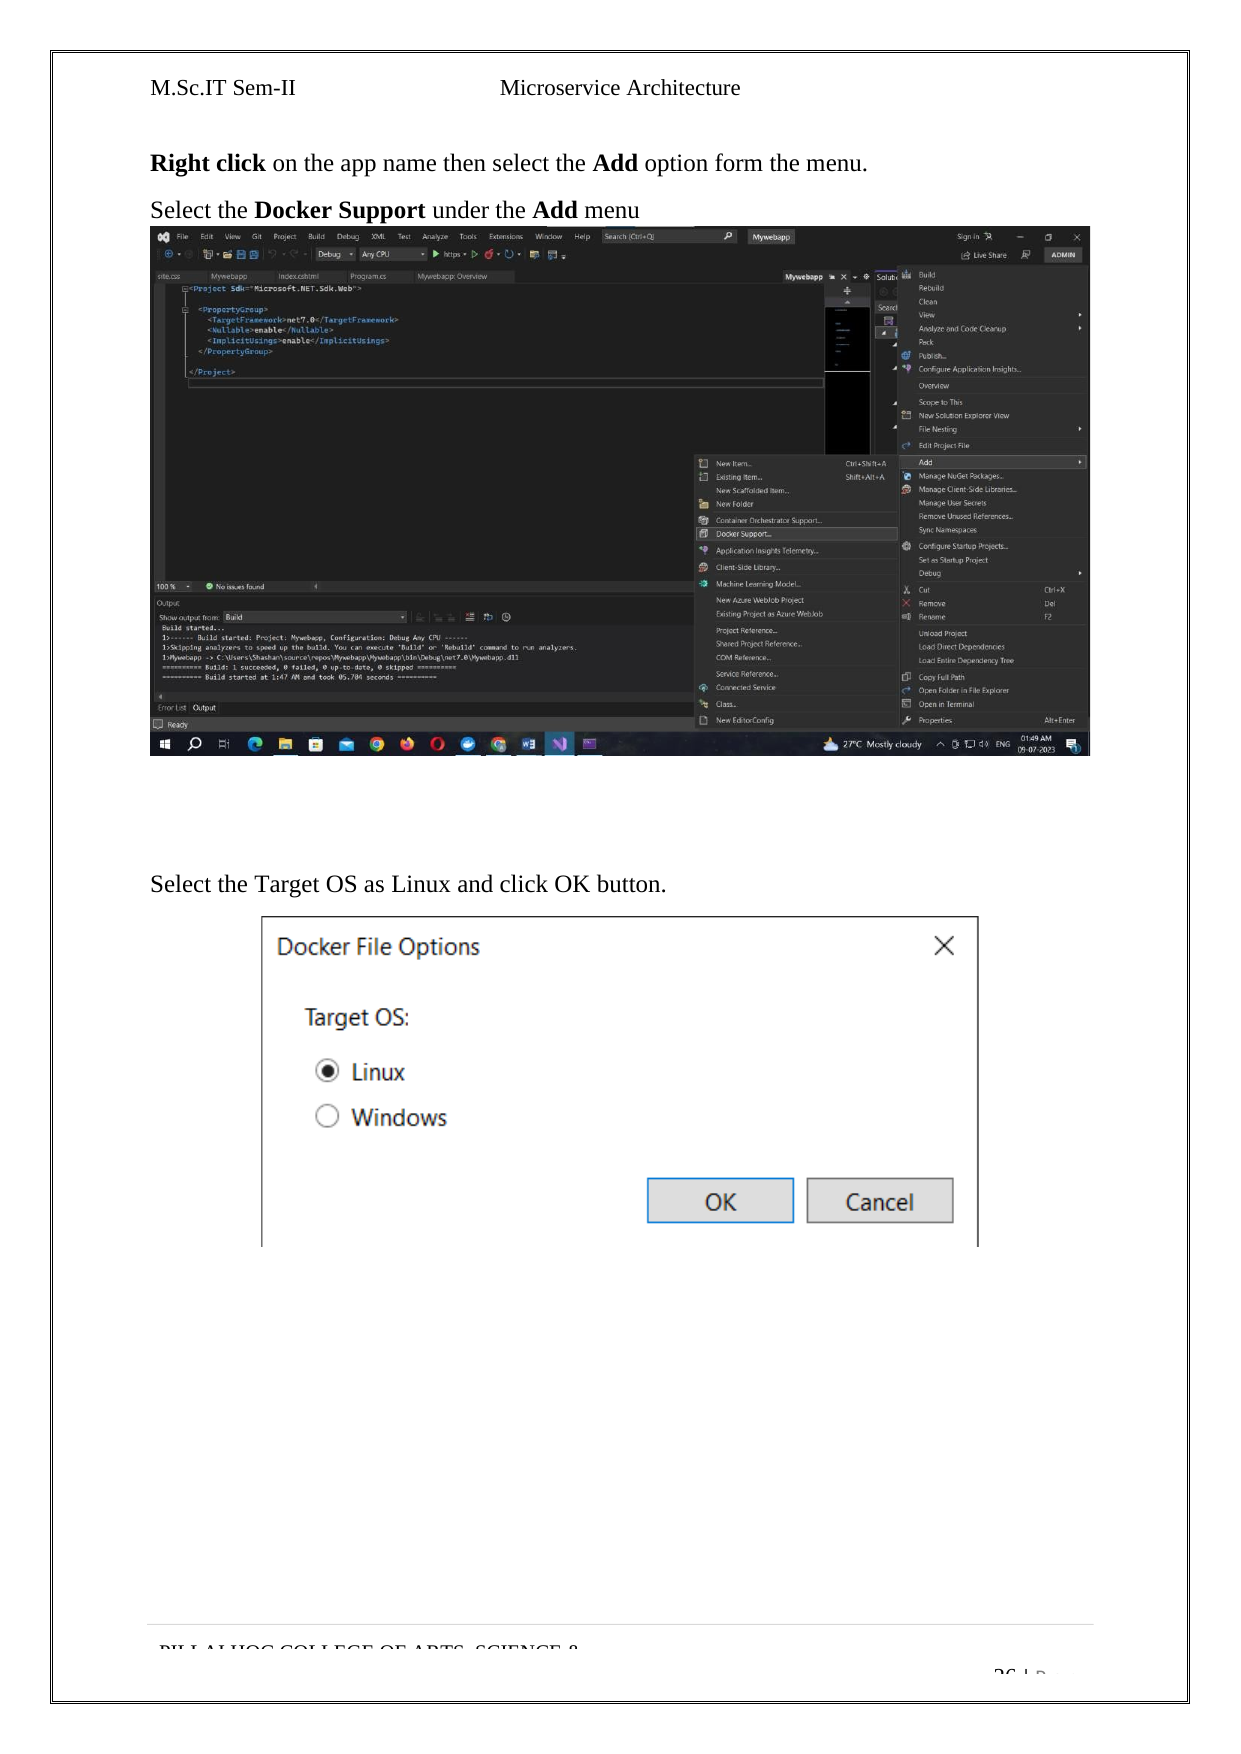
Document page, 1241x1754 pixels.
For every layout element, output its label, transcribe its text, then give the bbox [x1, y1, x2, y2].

picture [261, 916, 979, 1247]
text Right click on the app name then select the Add option form the menu. Select the Docker Support under the Add menu [150, 148, 870, 224]
picture [150, 226, 1091, 756]
text Select the Target OS as Linux and click OK button. [150, 869, 1132, 898]
